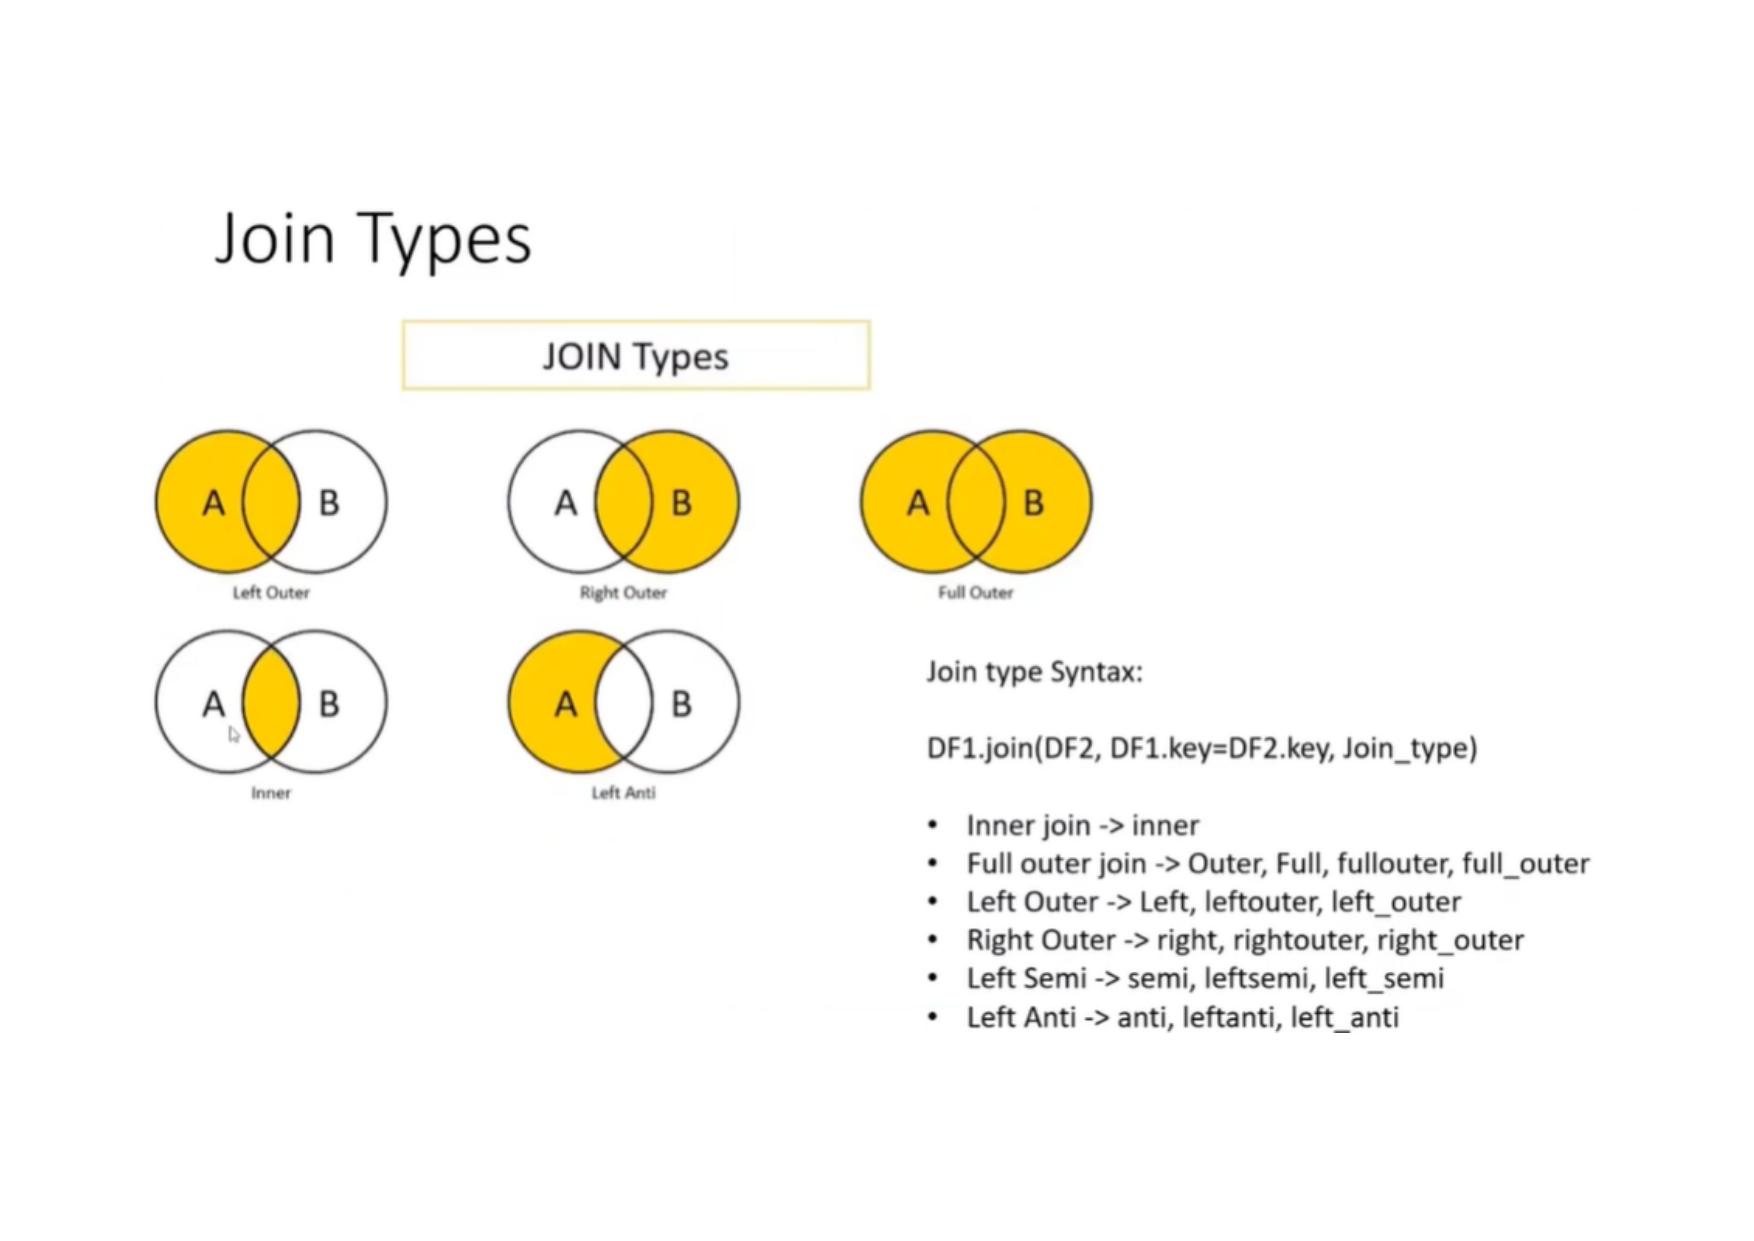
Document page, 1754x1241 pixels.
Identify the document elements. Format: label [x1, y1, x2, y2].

picture [108, 168, 1646, 1033]
